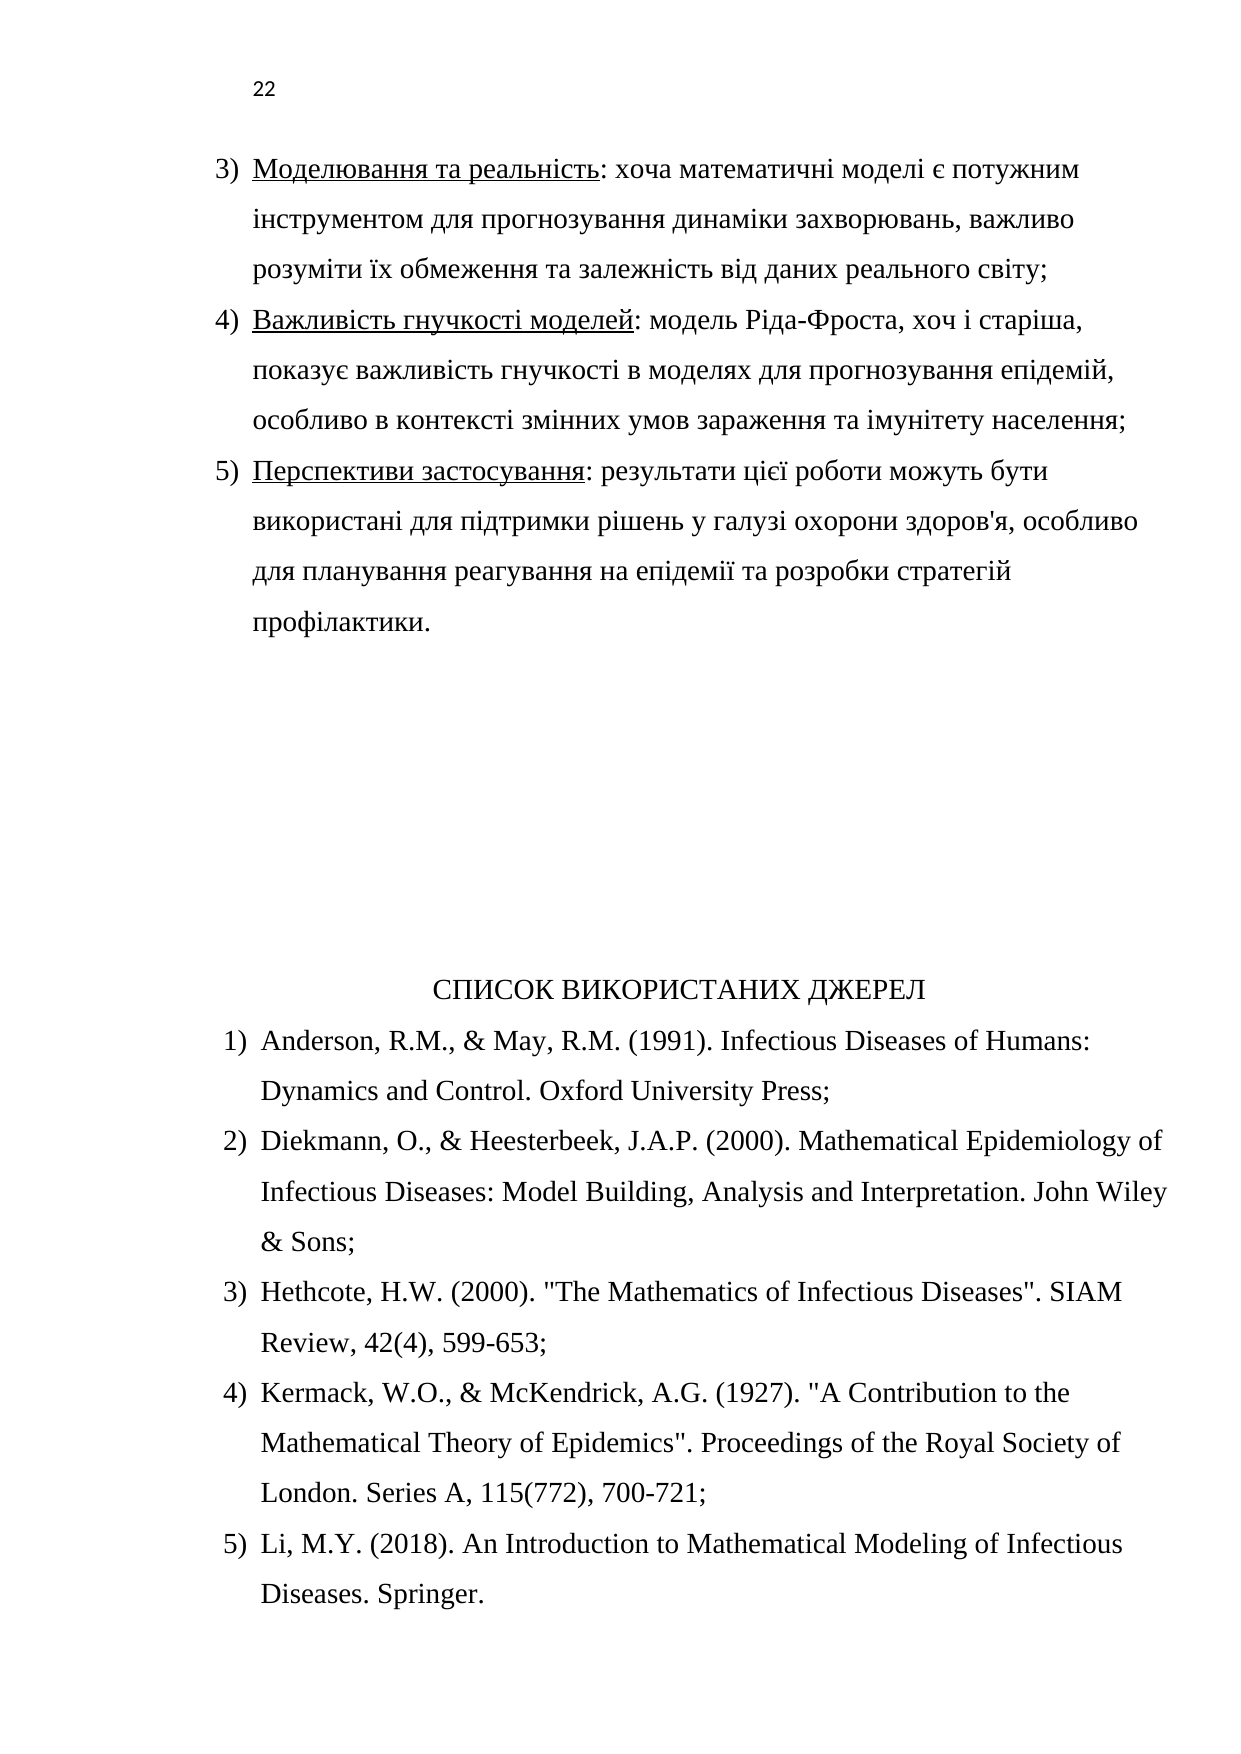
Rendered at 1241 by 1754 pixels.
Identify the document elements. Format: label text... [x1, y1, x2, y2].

text СПИСОК ВИКОРИСТАНИХ ДЖЕРЕЛ [177, 972, 1181, 1006]
list Anderson, R.M., & May, R.M. (1991). Infectious Diseases of Humans: Dynamics and Control. Oxford University Press; [223, 1023, 1181, 1107]
list Diekmann, O., & Heesterbeek, J.A.P. (2000). Mathematical Epidemiology of Infectious Diseases: Model Building, Analysis and Interpretation. John Wiley & Sons; [223, 1123, 1181, 1258]
list Перспективи застосування: результати цієї роботи можуть бути використані для підтримки рішень у галузі охорони здоров'я, особливо для планування реагування на епідемії та розробки стратегій профілактики. [215, 453, 1181, 637]
list Kermack, W.O., & McKendrick, A.G. (1927). "A Contribution to the Mathematical Theory of Epidemics". Proceedings of the Royal Society of London. Series A, 115(772), 700-721; [223, 1375, 1181, 1509]
list Li, M.Y. (2018). An Introduction to Mathematical Modeling of Infectious Diseases. Springer. [223, 1526, 1181, 1610]
list Моделювання та реальність: хоча математичні моделі є потужним інструментом для прогнозування динаміки захворювань, важливо розуміти їх обмеження та залежність від даних реального світу; [215, 151, 1181, 285]
list Важливість гнучкості моделей: модель Ріда-Фроста, хоч і старіша, показує важливість гнучкості в моделях для прогнозування епідемій, особливо в контексті змінних умов зараження та імунітету населення; [215, 302, 1181, 436]
list Hethcote, H.W. (2000). "The Mathematics of Infectious Diseases". SIAM Review, 42(4), 599-653; [223, 1274, 1181, 1358]
